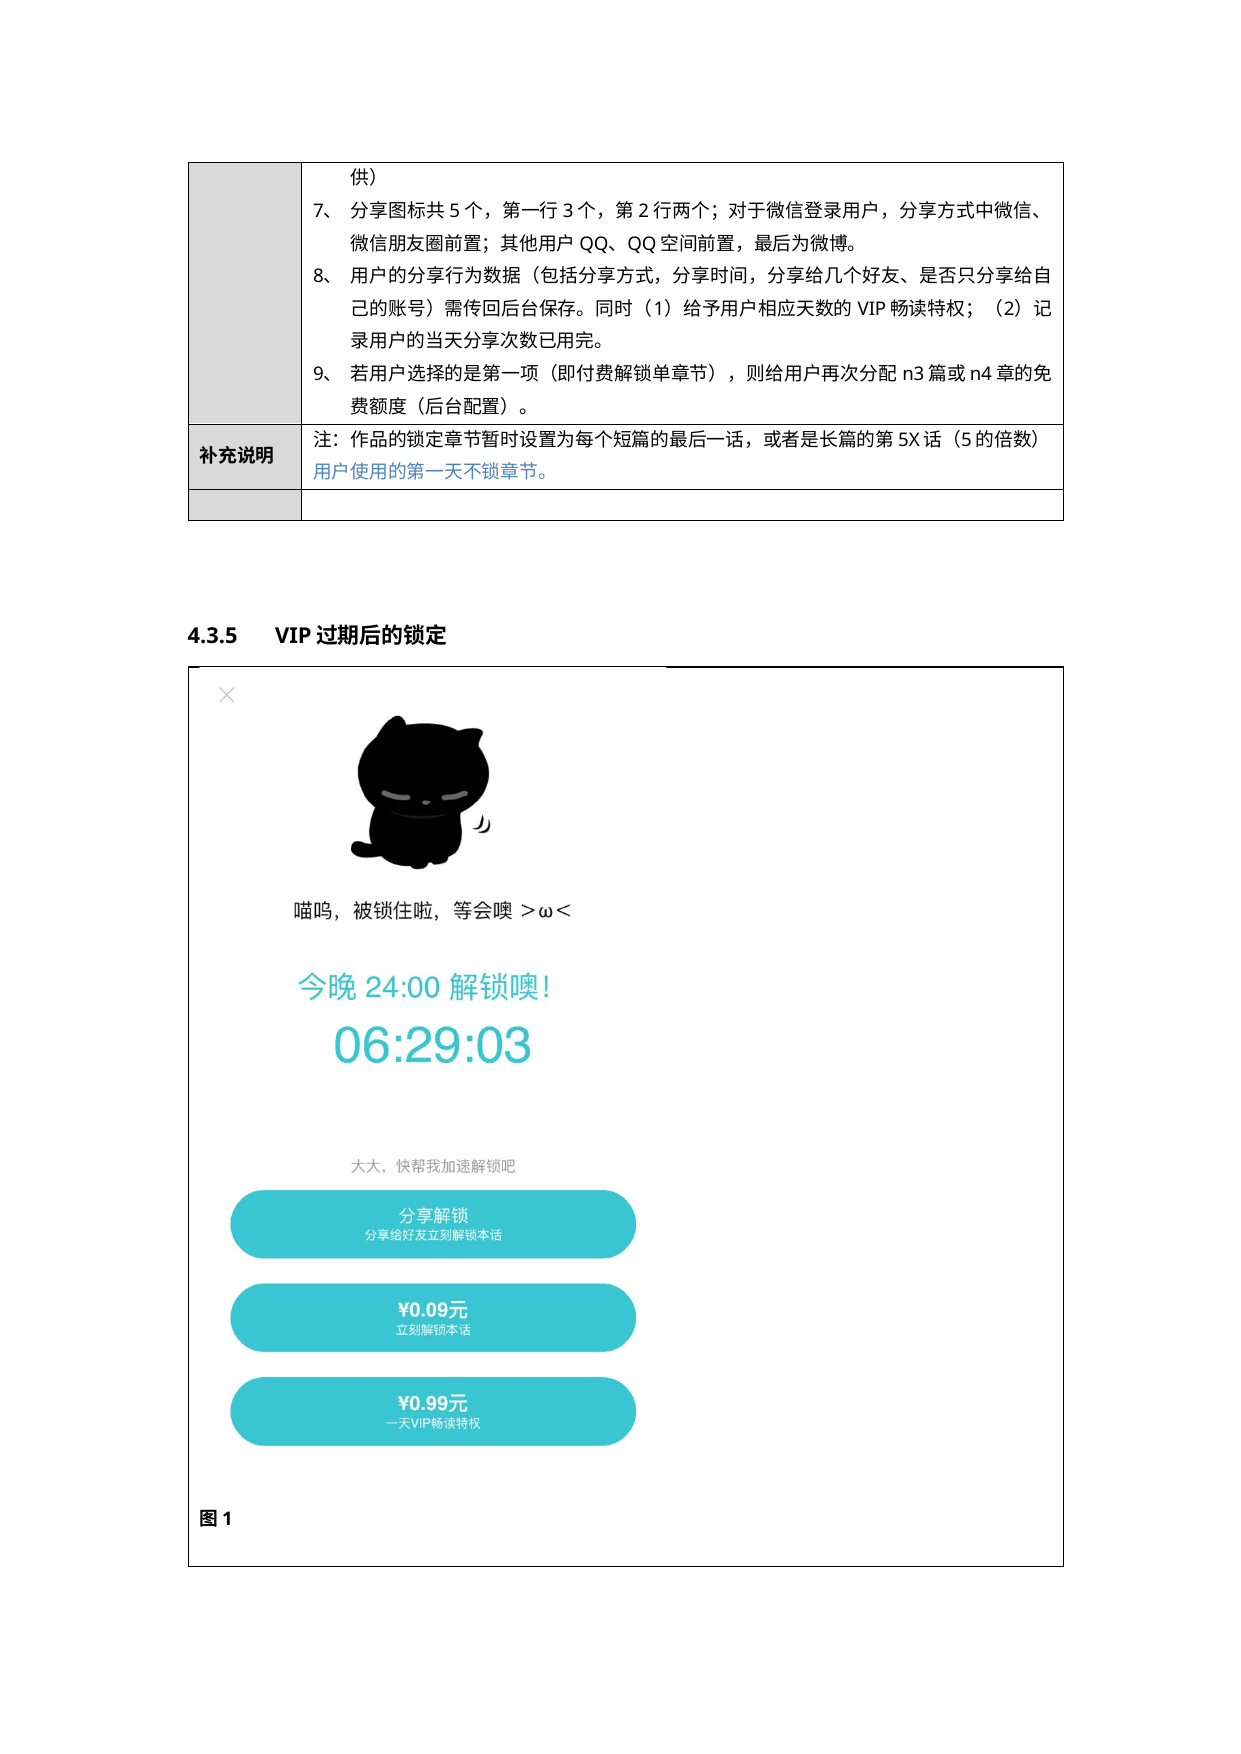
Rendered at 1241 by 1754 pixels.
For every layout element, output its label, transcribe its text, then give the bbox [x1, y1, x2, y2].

table_cell 补充说明 [189, 425, 301, 489]
table_cell 需求描述 [189, 163, 301, 423]
table_cell 注：作品的锁定章节暂时设置为每个短篇的最后一话，或者是长篇的第5X话（5的倍数） 用户使用的第一天不锁章节。 [302, 425, 1063, 489]
text VIP过期后的锁定 [187, 618, 1063, 650]
table_cell [189, 490, 301, 520]
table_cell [302, 163, 1063, 423]
table_cell [302, 490, 1063, 520]
picture [199, 667, 667, 1499]
table_header 图1 图2 [189, 668, 1063, 1566]
